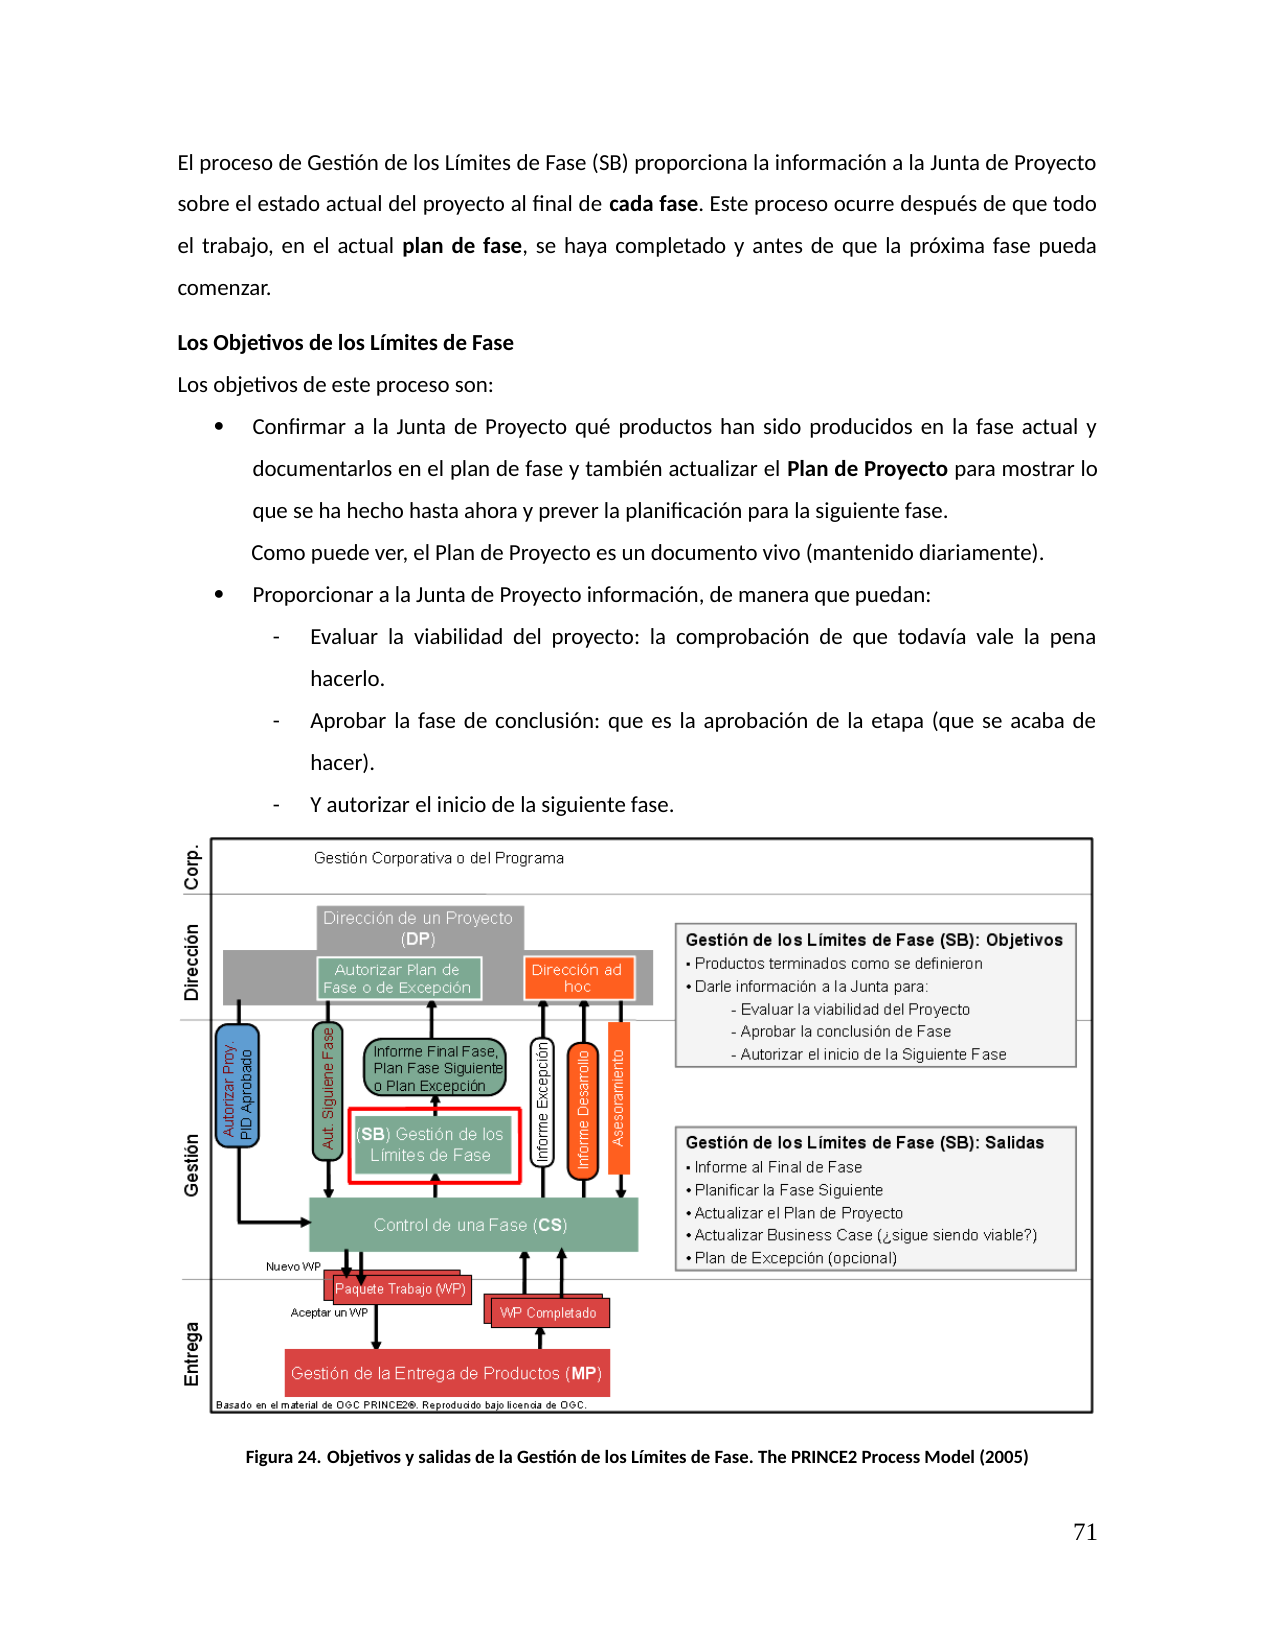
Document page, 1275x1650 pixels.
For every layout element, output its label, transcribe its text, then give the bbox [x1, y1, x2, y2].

text Figura 24. Objetivos y salidas de la Gestión de los Límites de Fase. The PRINCE2 Process Model (2005) [177, 1446, 1098, 1468]
list Proporcionar a la Junta de Proyecto información, de manera que puedan: [215, 580, 1098, 608]
text Como puede ver, el Plan de Proyecto es un documento vivo (mantenido diariamente). [177, 538, 1098, 566]
text Los objetivos de este proceso son: [177, 370, 1098, 398]
list Confirmar a la Junta de Proyecto qué productos han sido producidos en la fase actual y documentarlos en el plan de fase y también actualizar el Plan de Proyecto para mostrar lo que se ha hecho hasta ahora y prever la planificación para la siguiente fase. [215, 412, 1098, 524]
list Y autorizar el inicio de la siguiente fase. [273, 790, 1098, 818]
list Aprobar la fase de conclusión: que es la aprobación de la etapa (que se acaba de hacer). [273, 706, 1098, 776]
list Evaluar la viabilidad del proyecto: la comprobación de que todavía vale la pena hacerlo. [273, 622, 1098, 692]
text El proceso de Gestión de los Límites de Fase (SB) proporciona la información a la Junta de Proyecto sobre el estado actual del proyecto al final de cada fase. Este proceso ocurre después de que todo el trabajo, en el actual plan de fase, se haya completado y antes de que la próxima fase pueda comenzar. [177, 148, 1098, 302]
text Los Objetivos de los Límites de Fase [177, 328, 1098, 356]
